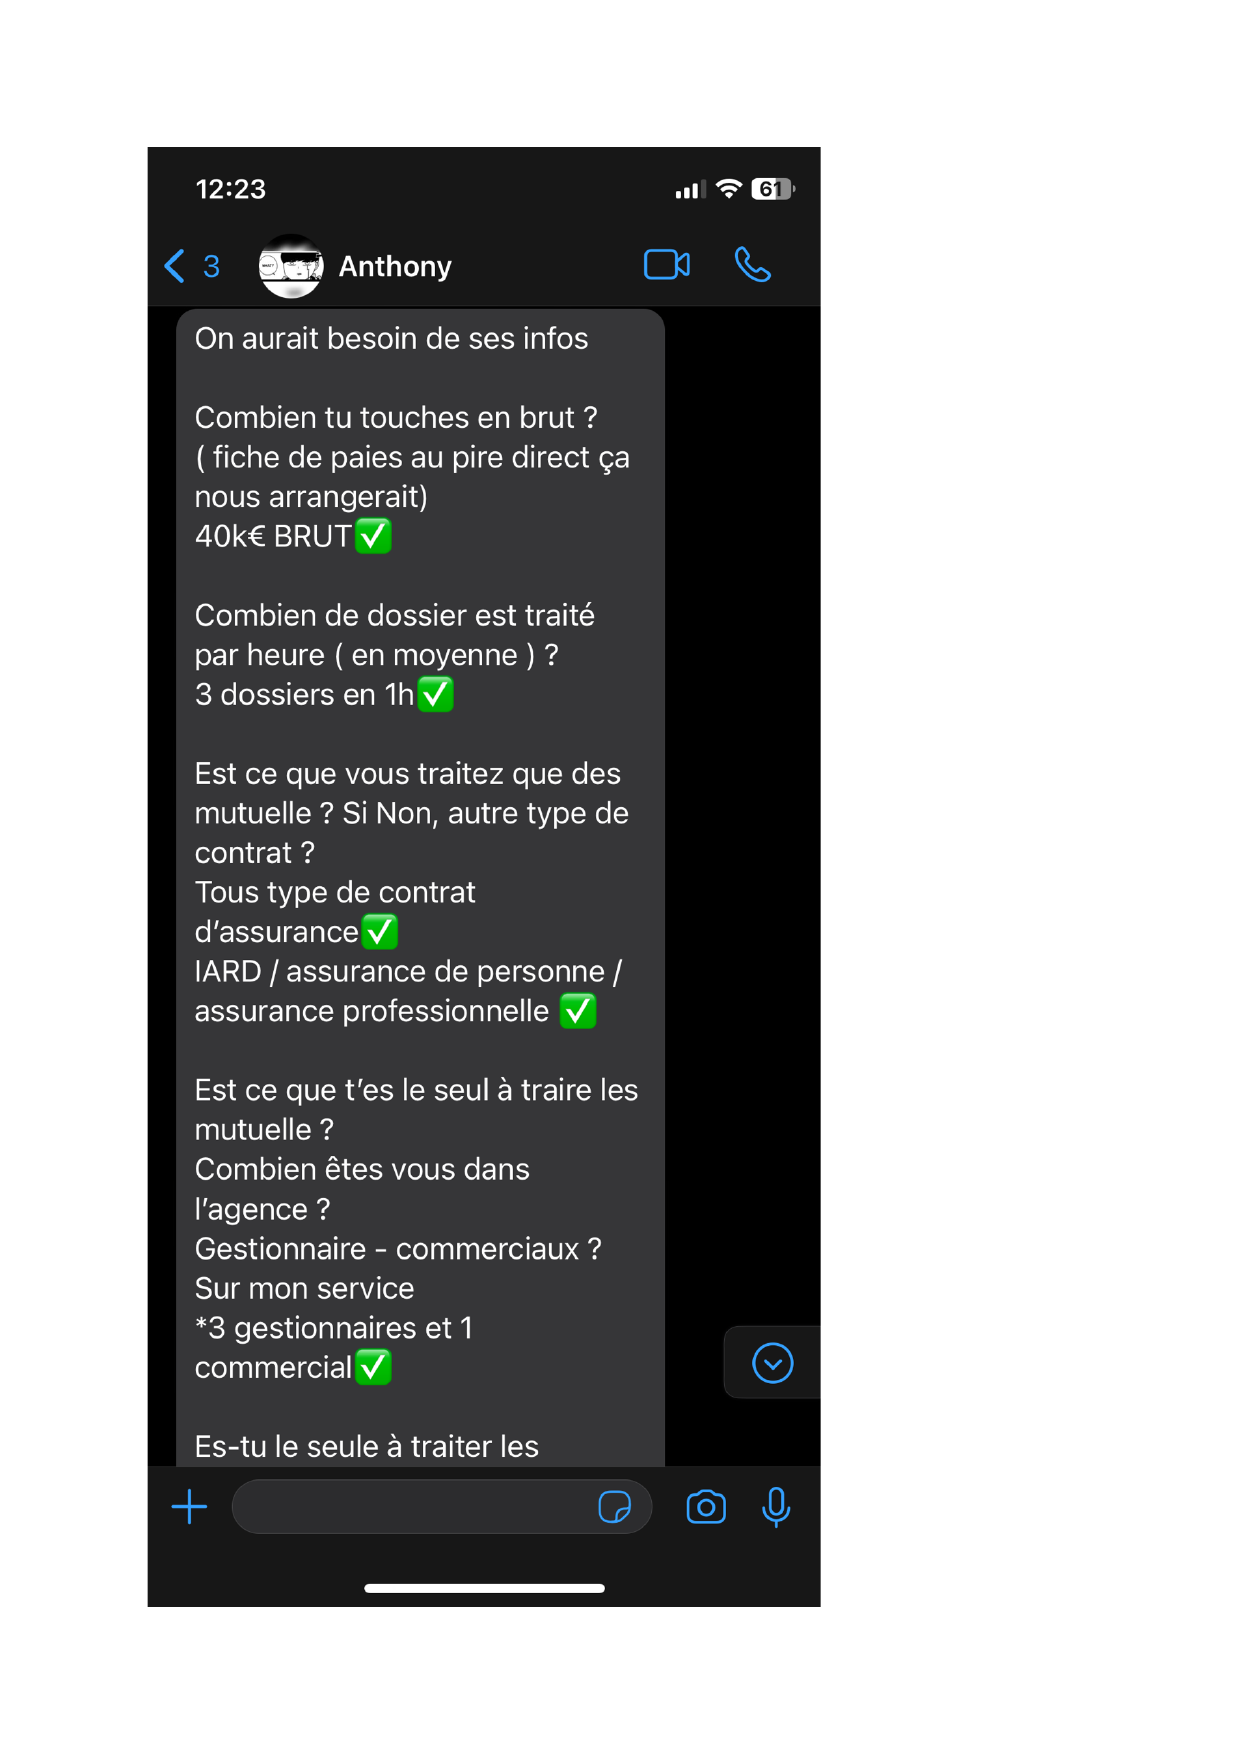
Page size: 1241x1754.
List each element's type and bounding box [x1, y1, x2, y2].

picture [147, 147, 821, 1607]
